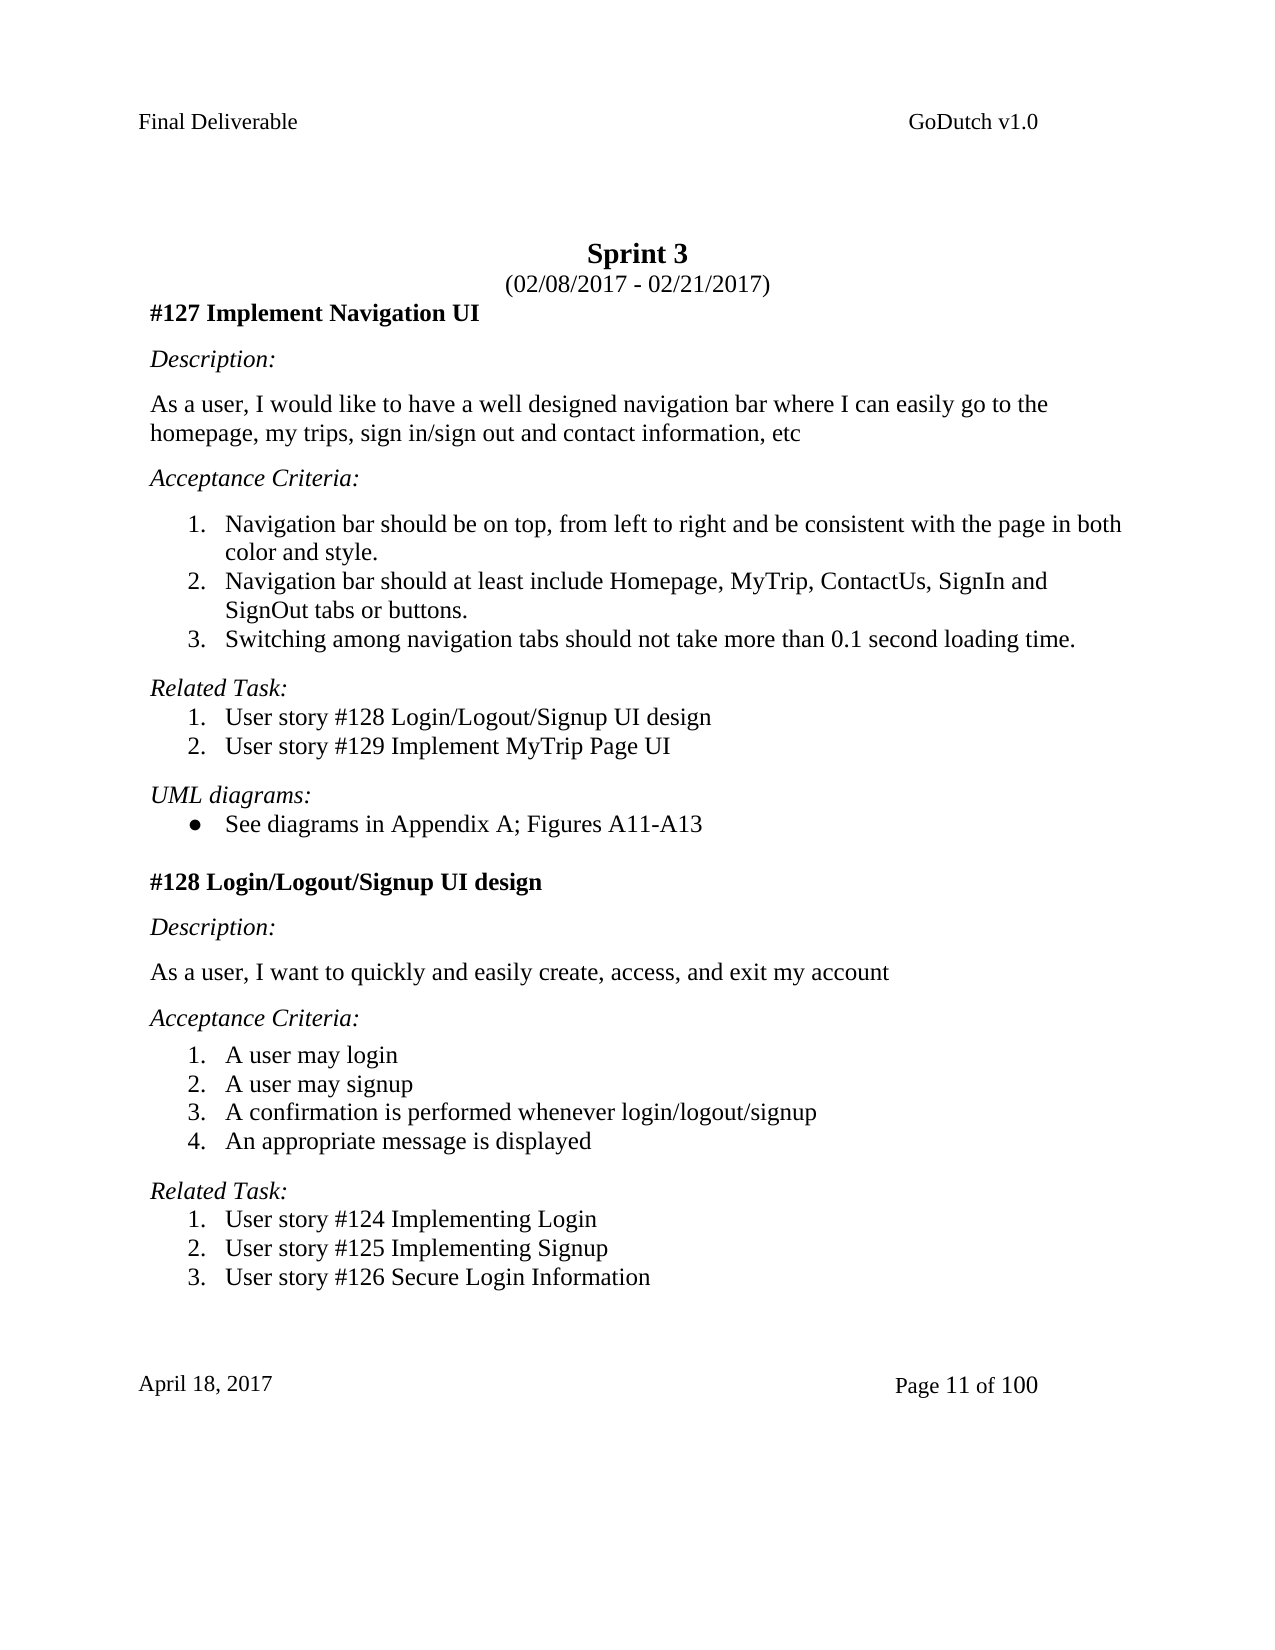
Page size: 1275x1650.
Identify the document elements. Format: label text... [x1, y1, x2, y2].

list User story #129 Implement MyTrip Page UI [187, 731, 1125, 759]
subtitle Sprint 3 [150, 236, 1125, 269]
list Switching among navigation tabs should not take more than 0.1 second loading time. [187, 624, 1125, 652]
subtitle Acceptance Criteria: [150, 1003, 1125, 1032]
text (02/08/2017 - 02/21/2017) [150, 269, 1125, 298]
subtitle #128 Login/Logout/Signup UI design [150, 867, 1077, 895]
list User story #124 Implementing Login [187, 1204, 1125, 1233]
list User story #126 Secure Login Information [187, 1262, 1125, 1291]
list User story #128 Login/Logout/Signup UI design [187, 702, 1125, 731]
subtitle Description: [150, 344, 1125, 372]
subtitle Description: [150, 912, 1125, 941]
subtitle Related Task: [150, 1176, 1125, 1204]
list See diagrams in Appendix A; Figures A11-A13 [187, 809, 1125, 838]
subtitle Acceptance Criteria: [150, 463, 1125, 492]
list Navigation bar should at least include Homepage, MyTrip, ContactUs, SignIn and SignOut tabs or buttons. [187, 566, 1125, 624]
text As a user, I want to quickly and easily create, access, and exit my account [150, 957, 1125, 986]
list A user may login [187, 1040, 1125, 1069]
list Navigation bar should be on top, from left to right and be consistent with the page in both color and style. [187, 509, 1125, 566]
list A confirmation is performed whenever login/logout/signup [187, 1097, 1125, 1126]
list A user may signup [187, 1069, 1125, 1097]
text As a user, I would like to have a well designed navigation bar where I can easily go to the homepage, my trips, sign in/sign out and contact information, etc [150, 389, 1125, 447]
list An appropriate message is displayed [187, 1126, 1125, 1155]
list User story #125 Implementing Signup [187, 1233, 1125, 1262]
subtitle Related Task: [150, 673, 1125, 702]
subtitle UML diagrams: [150, 780, 1125, 809]
subtitle #127 Implement Navigation UI [150, 298, 1077, 327]
